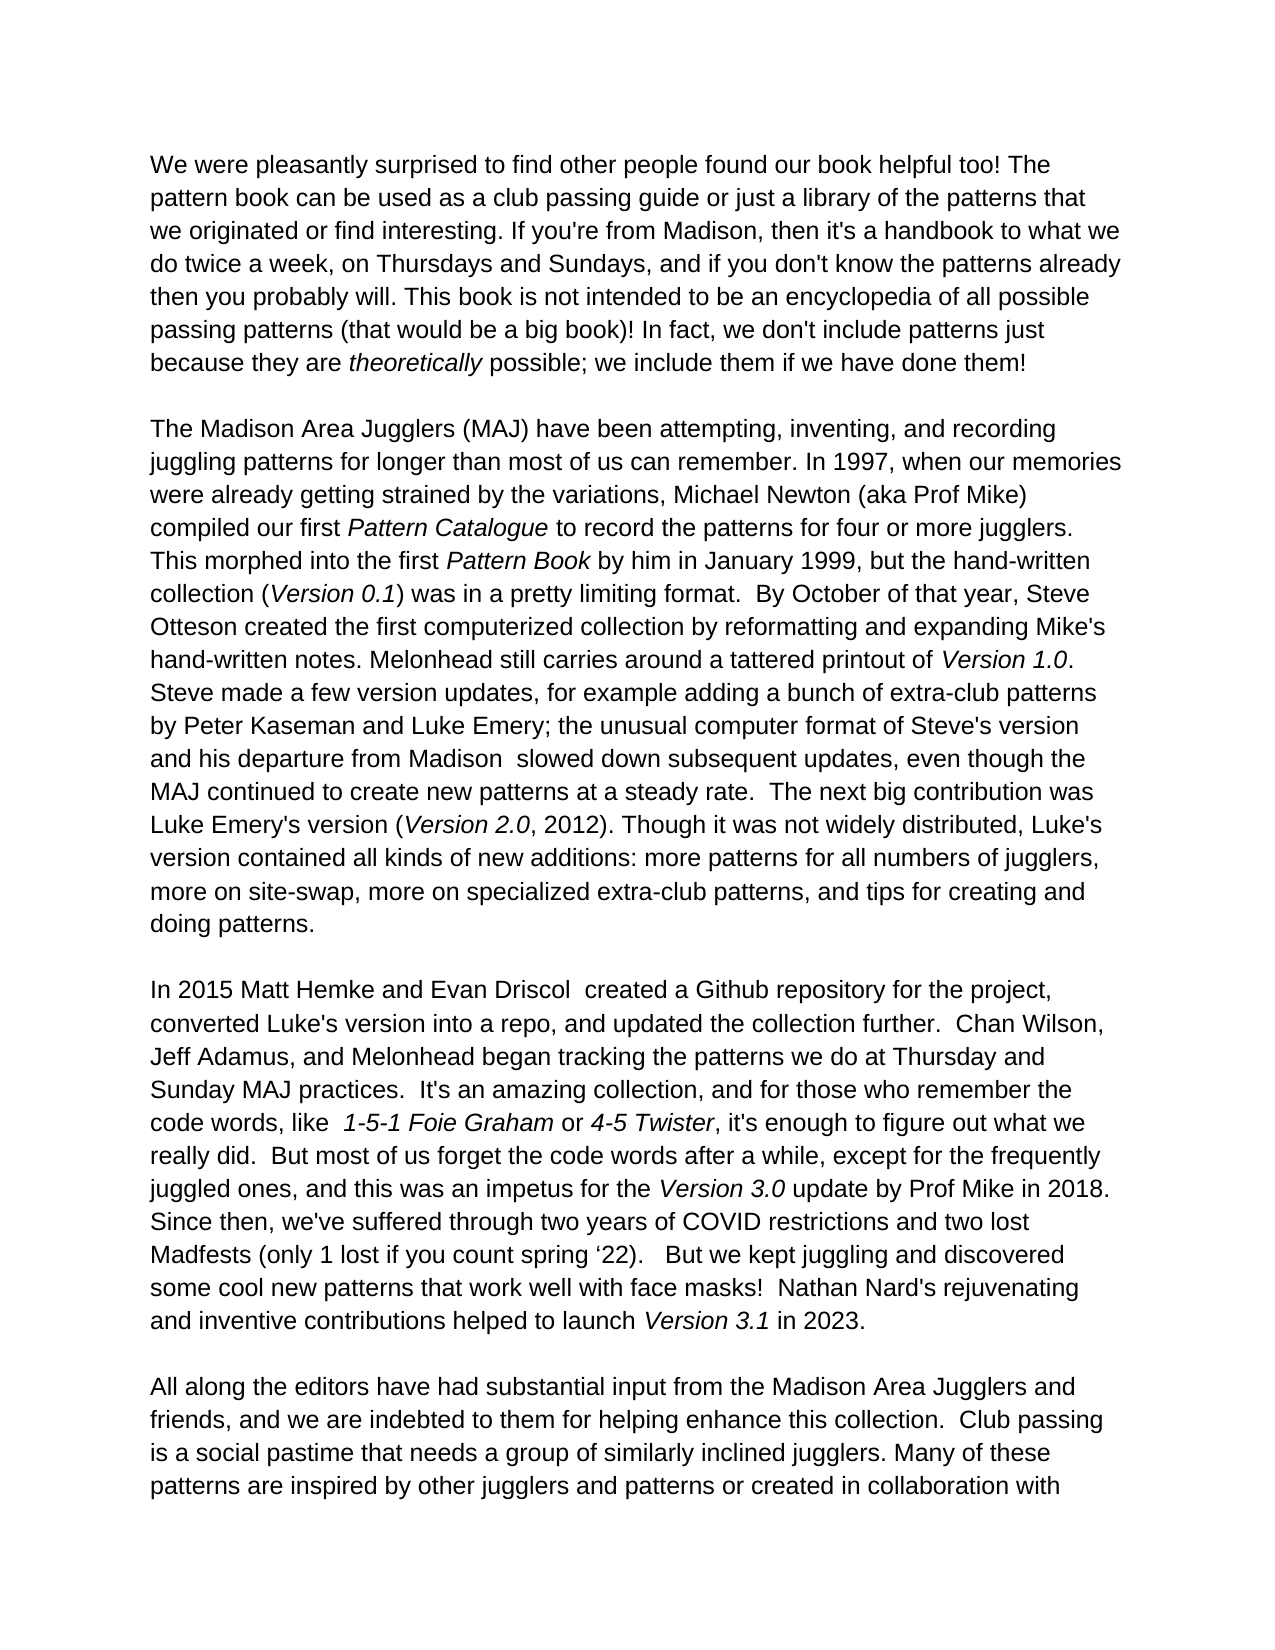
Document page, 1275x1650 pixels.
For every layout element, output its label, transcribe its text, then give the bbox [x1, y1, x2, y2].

text In 2015 Matt Hemke and Evan Driscol created a Github repository for the project, converted Luke's version into a repo, and updated the collection further. Chan Wilson, Jeff Adamus, and Melonhead began tracking the patterns we do at Thursday and Sunday MAJ practices. It's an amazing collection, and for those who remember the code words, like 1-5-1 Foie Graham or 4-5 Twister, it's enough to figure out what we really did. But most of us forget the code words after a while, except for the frequently juggled ones, and this was an impetus for the Version 3.0 update by Prof Mike in 2018. Since then, we've suffered through two years of COVID restrictions and two lost Madfests (only 1 lost if you count spring ‘22). But we kept juggling and discovered some cool new patterns that work well with face masks! Nathan Nard's rejuvenating and inventive contributions helped to launch Version 3.1 in 2023. [150, 976, 1125, 1334]
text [150, 150, 1125, 377]
text The Madison Area Jugglers (MAJ) have been attempting, inventing, and recording juggling patterns for longer than most of us can remember. In 1997, when our memories were already getting strained by the variations, Michael Newton (aka Prof Mike) compiled our first Pattern Catalogue to record the patterns for four or more jugglers. This morphed into the first Pattern Book by him in January 1999, but the hand-written collection (Version 0.1) was in a pretty limiting format. By October of that year, Steve Otteson created the first computerized collection by reformatting and expanding Mike's hand-written notes. Melonhead still carries around a tattered printout of Version 1.0. Steve made a few version updates, for example adding a bunch of extra-club patterns by Peter Kaseman and Luke Emery; the unusual computer format of Steve's version and his departure from Madison slowed down subsequent updates, even though the MAJ continued to create new patterns at a steady rate. The next big contribution was Luke Emery's version (Version 2.0, 2012). Though it was not widely distributed, Luke's version contained all kinds of new additions: more patterns for all numbers of jugglers, more on site-swap, more on specialized extra-club patterns, and tips for creating and doing patterns. [150, 414, 1125, 938]
text All along the editors have had substantial input from the Madison Area Jugglers and friends, and we are indebted to them for helping enhance this collection. Club passing [150, 1372, 1125, 1433]
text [150, 1438, 1125, 1499]
